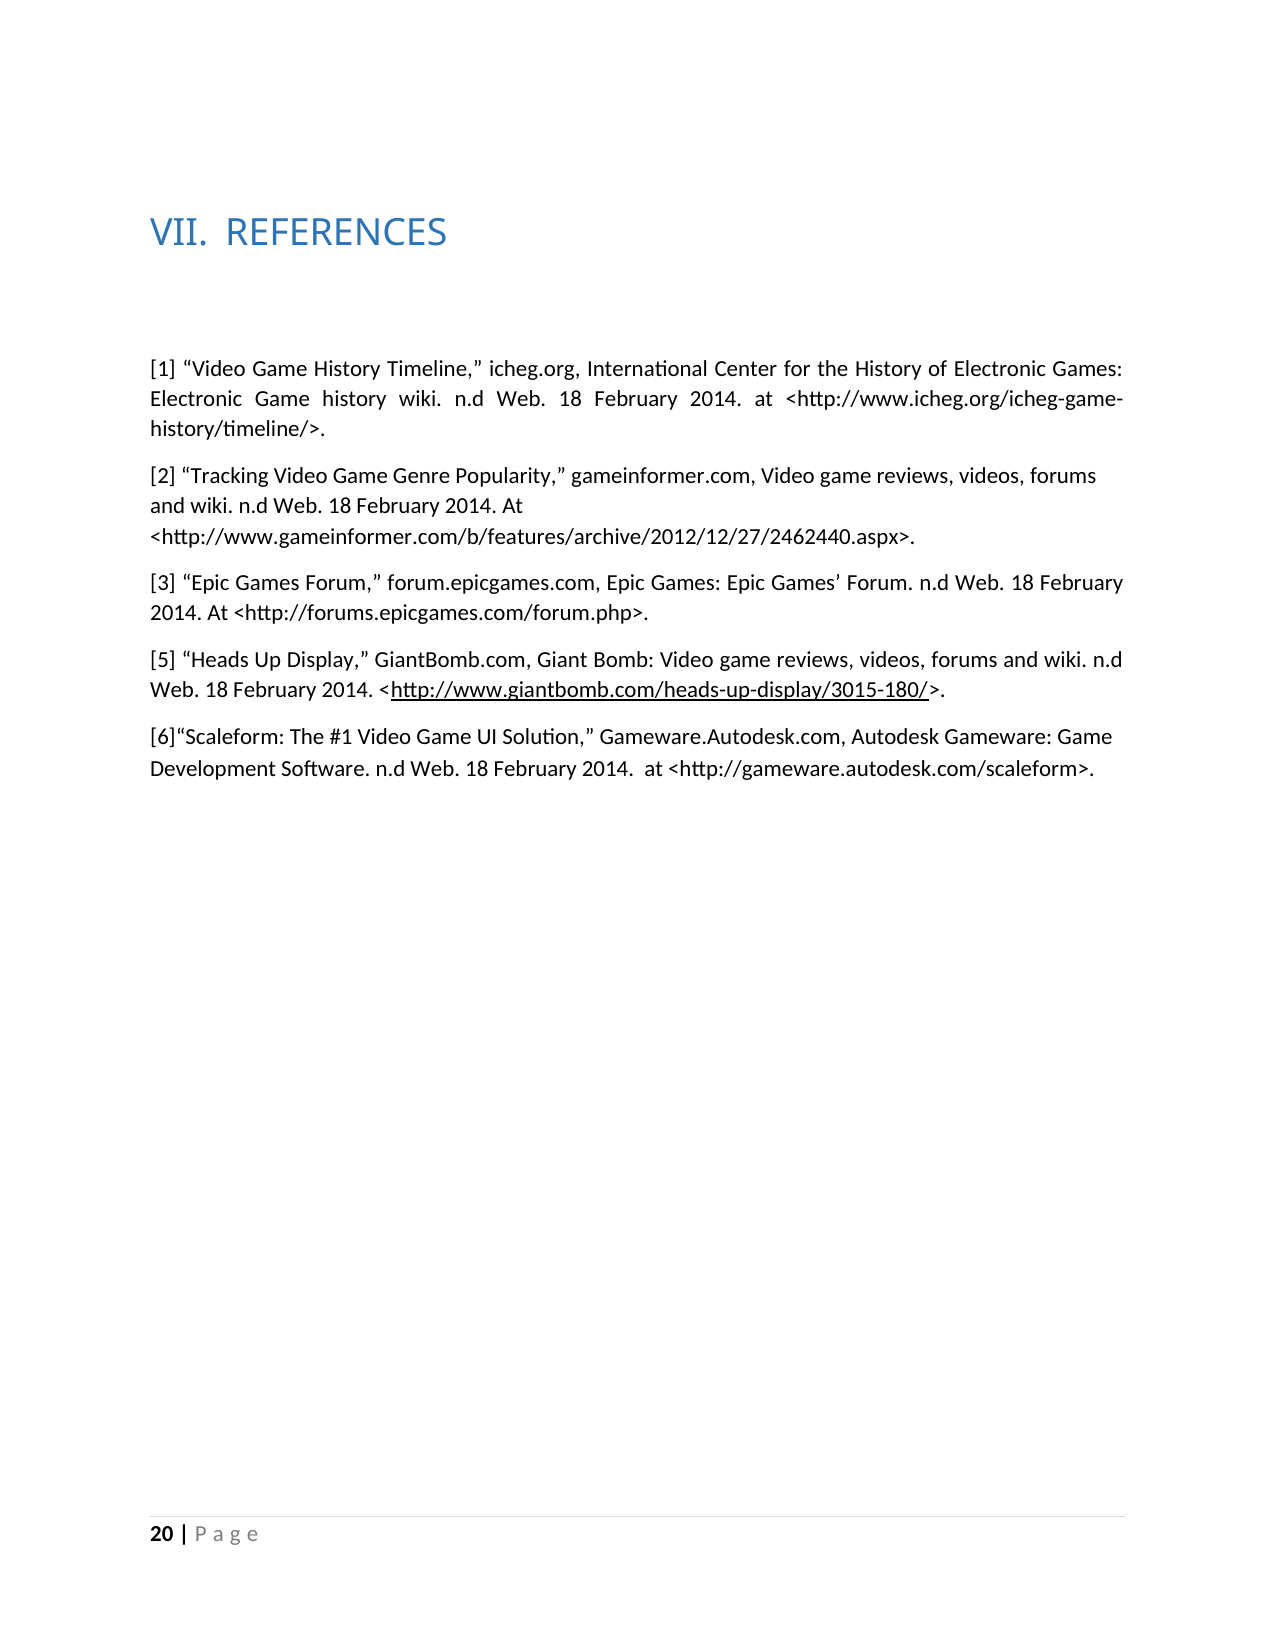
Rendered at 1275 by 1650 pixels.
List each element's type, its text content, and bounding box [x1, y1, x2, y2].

text [6]“Scaleform: The #1 Video Game UI Solution,” Gameware.Autodesk.com, Autodesk Gameware: Game Development Software. n.d Web. 18 February 2014. at <http://gameware.autodesk.com/scaleform>. [150, 722, 1125, 782]
subtitle REFERENCES [150, 205, 1125, 256]
text [5] “Heads Up Display,” GiantBomb.com, Giant Bomb: Video game reviews, videos, forums and wiki. n.d Web. 18 February 2014. <http://www.giantbomb.com/heads-up-display/3015-180/>. [150, 645, 1125, 703]
subtitle [2] “Tracking Video Game Genre Popularity,” gameinformer.com, Video game reviews, videos, forums and wiki. n.d Web. 18 February 2014. At <http://www.gameinformer.com/b/features/archive/2012/12/27/2462440.aspx>. [150, 461, 1125, 550]
text [1] “Video Game History Timeline,” icheg.org, International Center for the History of Electronic Games: Electronic Game history wiki. n.d Web. 18 February 2014. at <http://www.icheg.org/icheg-game-history/timeline/>. [150, 354, 1125, 442]
text [3] “Epic Games Forum,” forum.epicgames.com, Epic Games: Epic Games’ Forum. n.d Web. 18 February 2014. At <http://forums.epicgames.com/forum.php>. [150, 568, 1125, 626]
